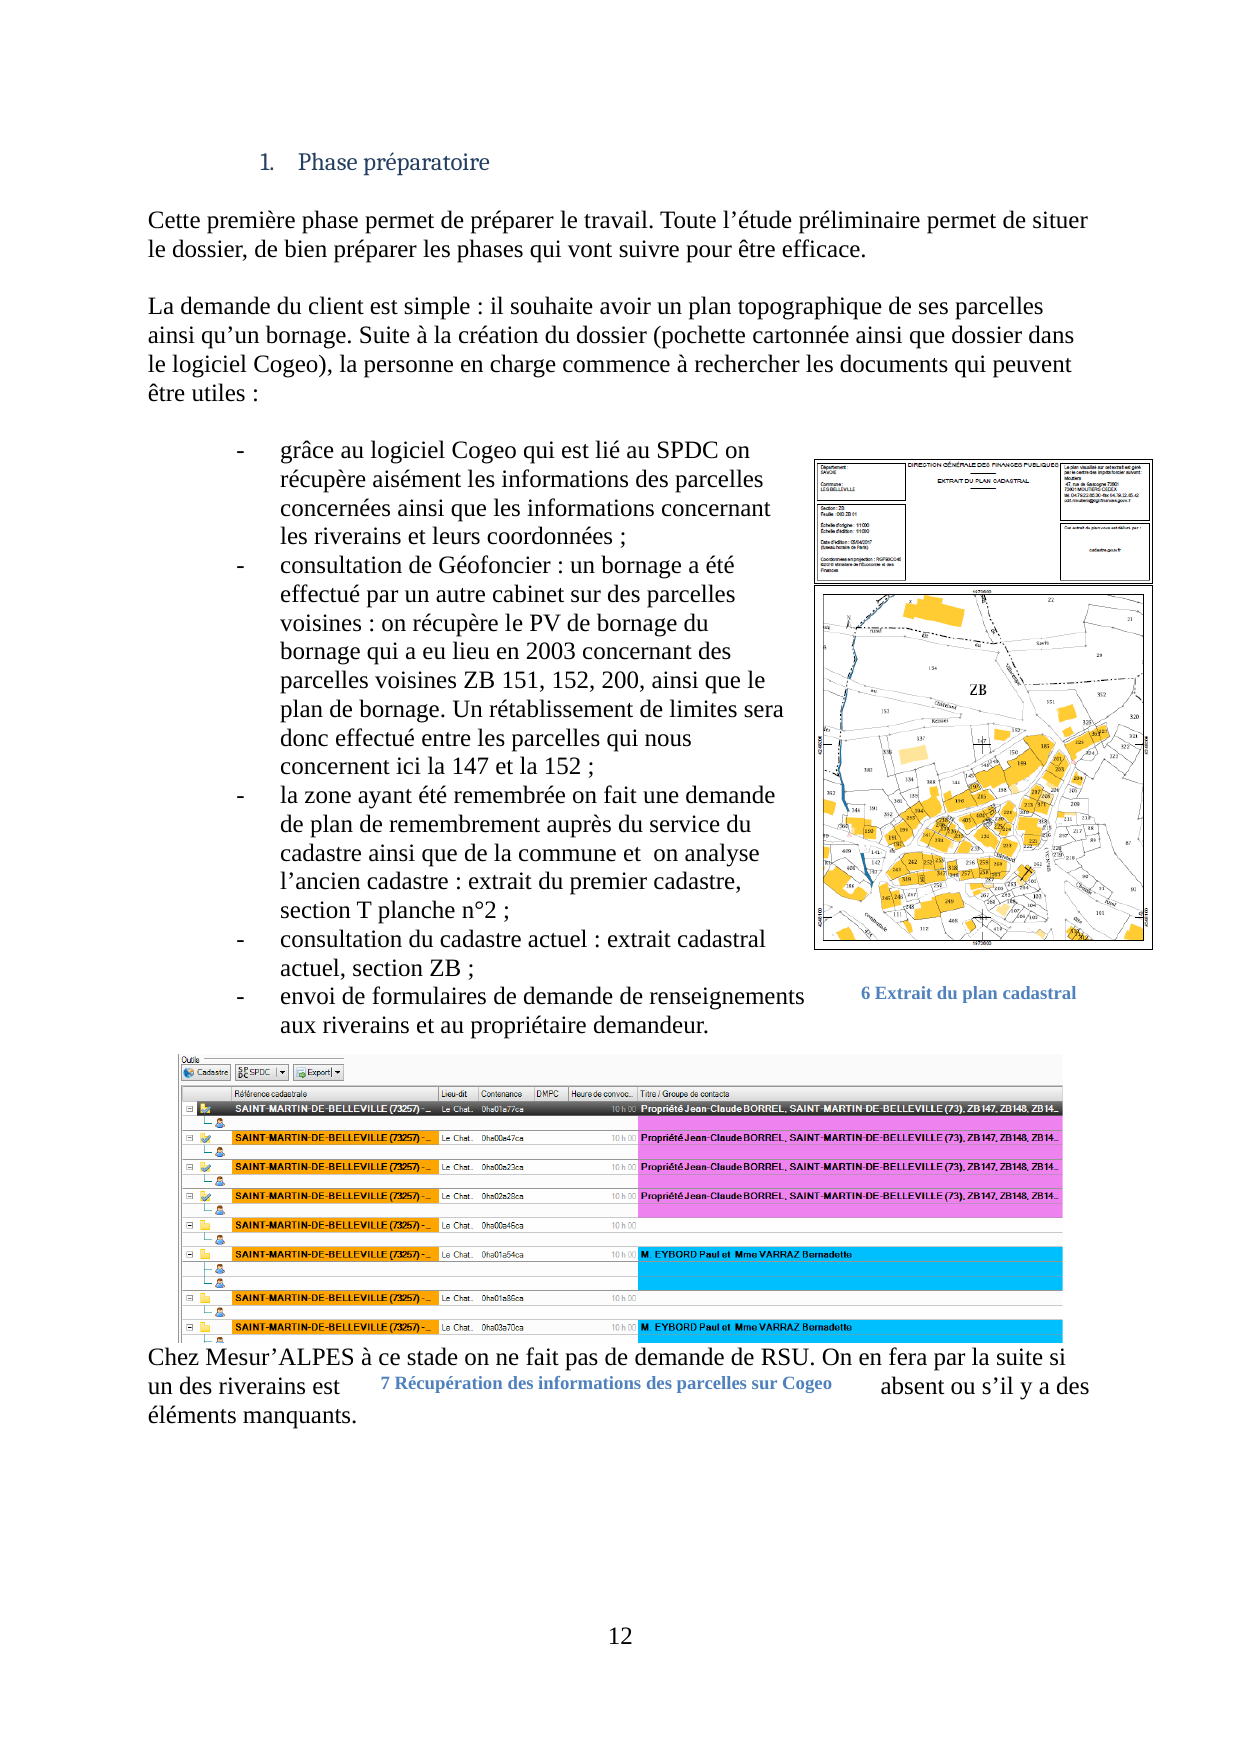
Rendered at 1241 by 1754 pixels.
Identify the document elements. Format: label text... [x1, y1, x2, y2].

picture [807, 453, 1159, 957]
text Cette première phase permet de préparer le travail. Toute l’étude préliminaire permet de situer le dossier, de bien préparer les phases qui vont suivre pour être efficace. [148, 205, 1093, 263]
list envoi de formulaires de demande de renseignements aux riverains et au propriétaire demandeur. [236, 981, 1093, 1039]
list la zone ayant été remembrée on fait une demande de plan de remembrement auprès du service du cadastre ainsi que de la commune et on analyse l’ancien cadastre : extrait du premier cadastre, section T planche n°2 ; [236, 780, 807, 924]
subtitle Phase préparatoire [260, 148, 1093, 176]
list consultation du cadastre actuel : extrait cadastral actuel, section ZB ; [236, 924, 1093, 981]
text Chez Mesur’ALPES à ce stade on ne fait pas de demande de RSU. On en fera par la suite si un des riverains est absent ou s’il y a des éléments manquants. [148, 1125, 1093, 1428]
picture [178, 1054, 1063, 1343]
text La demande du client est simple : il souhaite avoir un plan topographique de ses parcelles ainsi qu’un bornage. Suite à la création du dossier (pochette cartonnée ainsi que dossier dans le logiciel Cogeo), la personne en charge commence à rechercher les documents qui peuvent être utiles : [148, 291, 1093, 406]
list grâce au logiciel Cogeo qui est lié au SPDC on récupère aisément les informations des parcelles concernées ainsi que les informations concernant les riverains et leurs coordonnées ; [236, 435, 1093, 550]
list consultation de Géofoncier : un bornage a été effectué par un autre cabinet sur des parcelles voisines : on récupère le PV de bornage du bornage qui a eu lieu en 2003 concernant des parcelles voisines ZB 151, 152, 200, ainsi que le plan de bornage. Un rétablissement de limites sera donc effectué entre les parcelles qui nous concernent ici la 147 et la 152 ; [236, 550, 807, 780]
